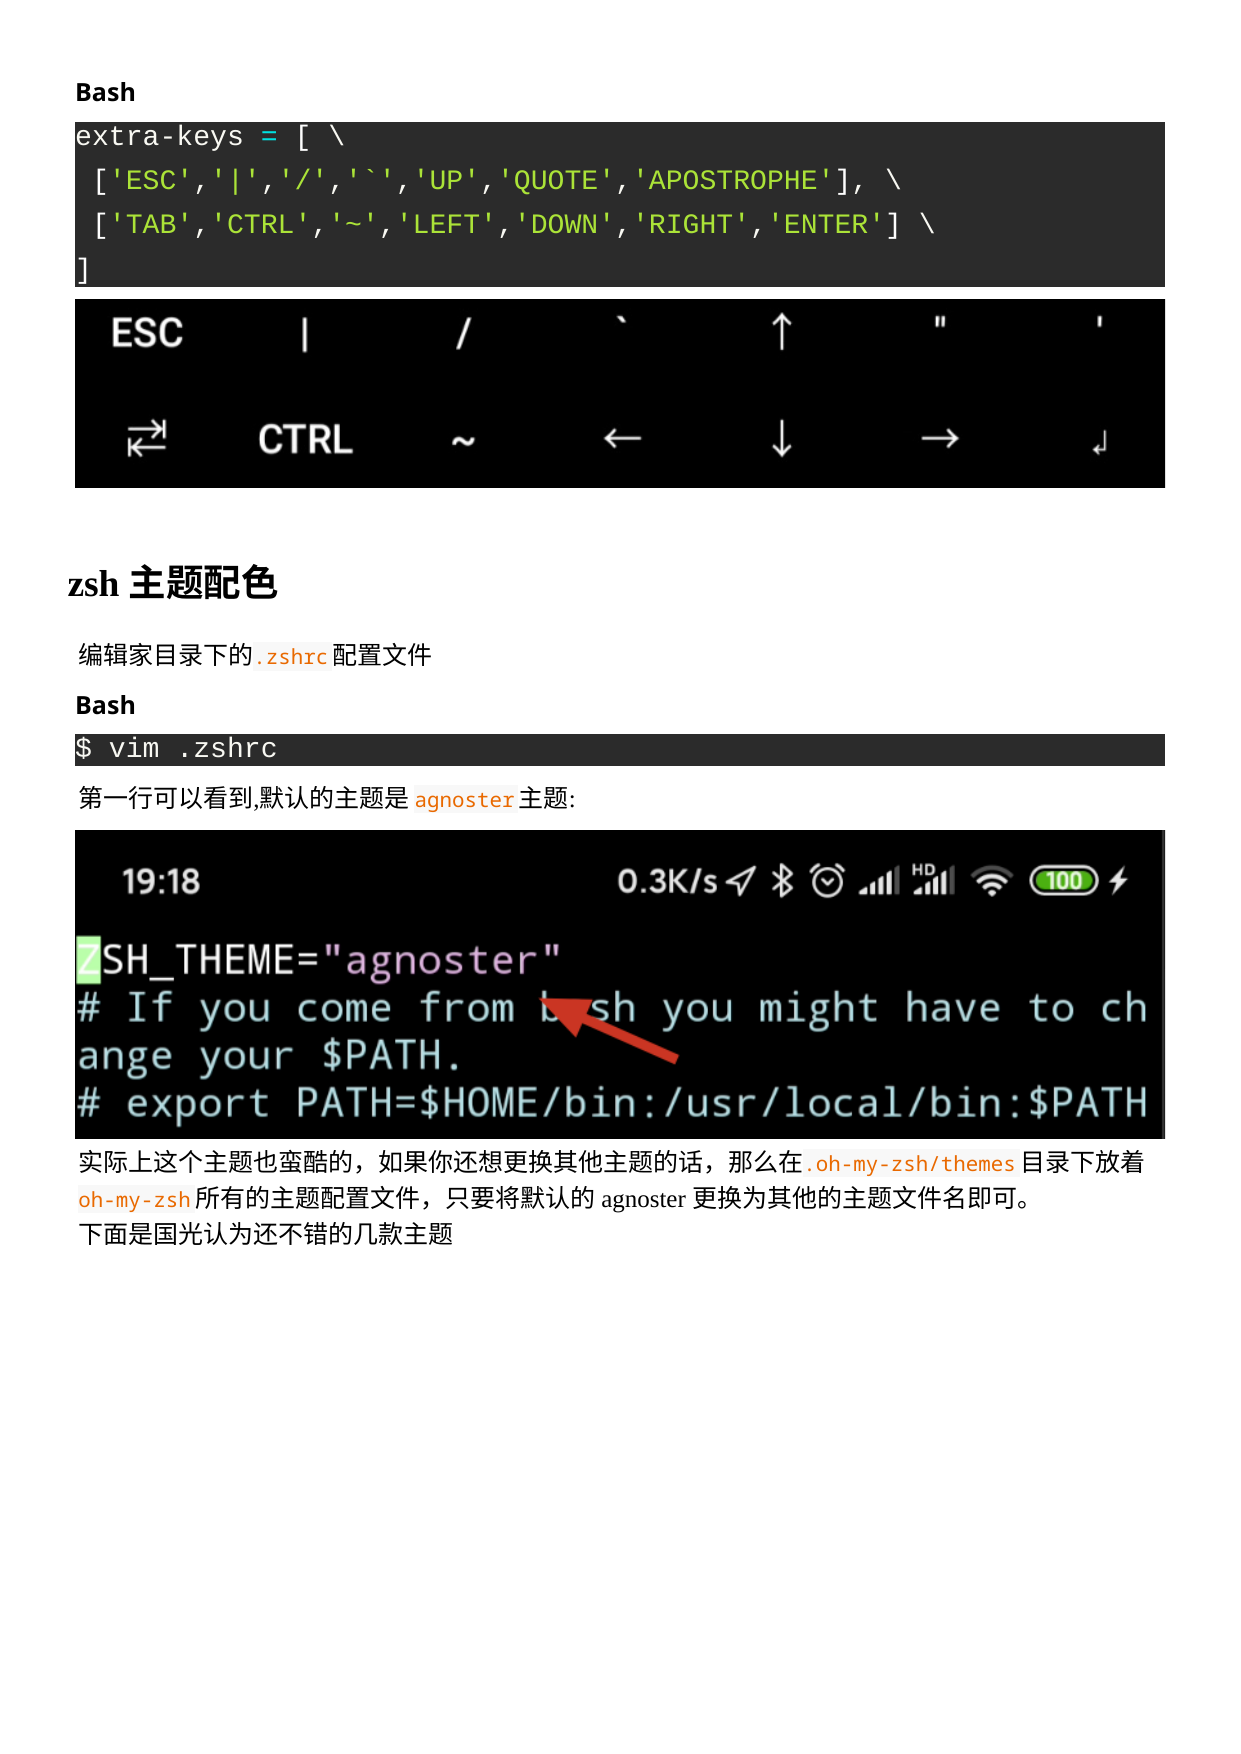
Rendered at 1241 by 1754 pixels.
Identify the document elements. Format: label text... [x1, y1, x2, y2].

text extra-keys = [ \ [75, 122, 1165, 153]
text 实际上这个主题也蛮酷的，如果你还想更换其他主题的话，那么在.oh-my-zsh/themes目录下放着oh-my-zsh所有的主题配置文件，只要将默认的 agnoster 更换为其他的主题文件名即可。 下面是国光认为还不错的几款主题 [78, 1142, 1162, 1251]
text Bash [75, 687, 1165, 722]
text Bash [75, 75, 1165, 109]
text $ vim .zshrc [75, 734, 1165, 766]
text zsh 主题配色 [67, 553, 1165, 607]
text ['ESC','|','/','`','UP','QUOTE','APOSTROPHE'], \ [75, 166, 1165, 198]
text 编辑家目录下的.zshrc配置文件 [78, 636, 1162, 672]
text 第一行可以看到,默认的主题是agnoster主题: [78, 778, 1162, 815]
picture [75, 830, 1166, 1139]
text ['TAB','CTRL','~','LEFT','DOWN','RIGHT','ENTER'] \ [75, 210, 1165, 242]
text ] [75, 255, 1165, 287]
picture [75, 299, 1166, 488]
